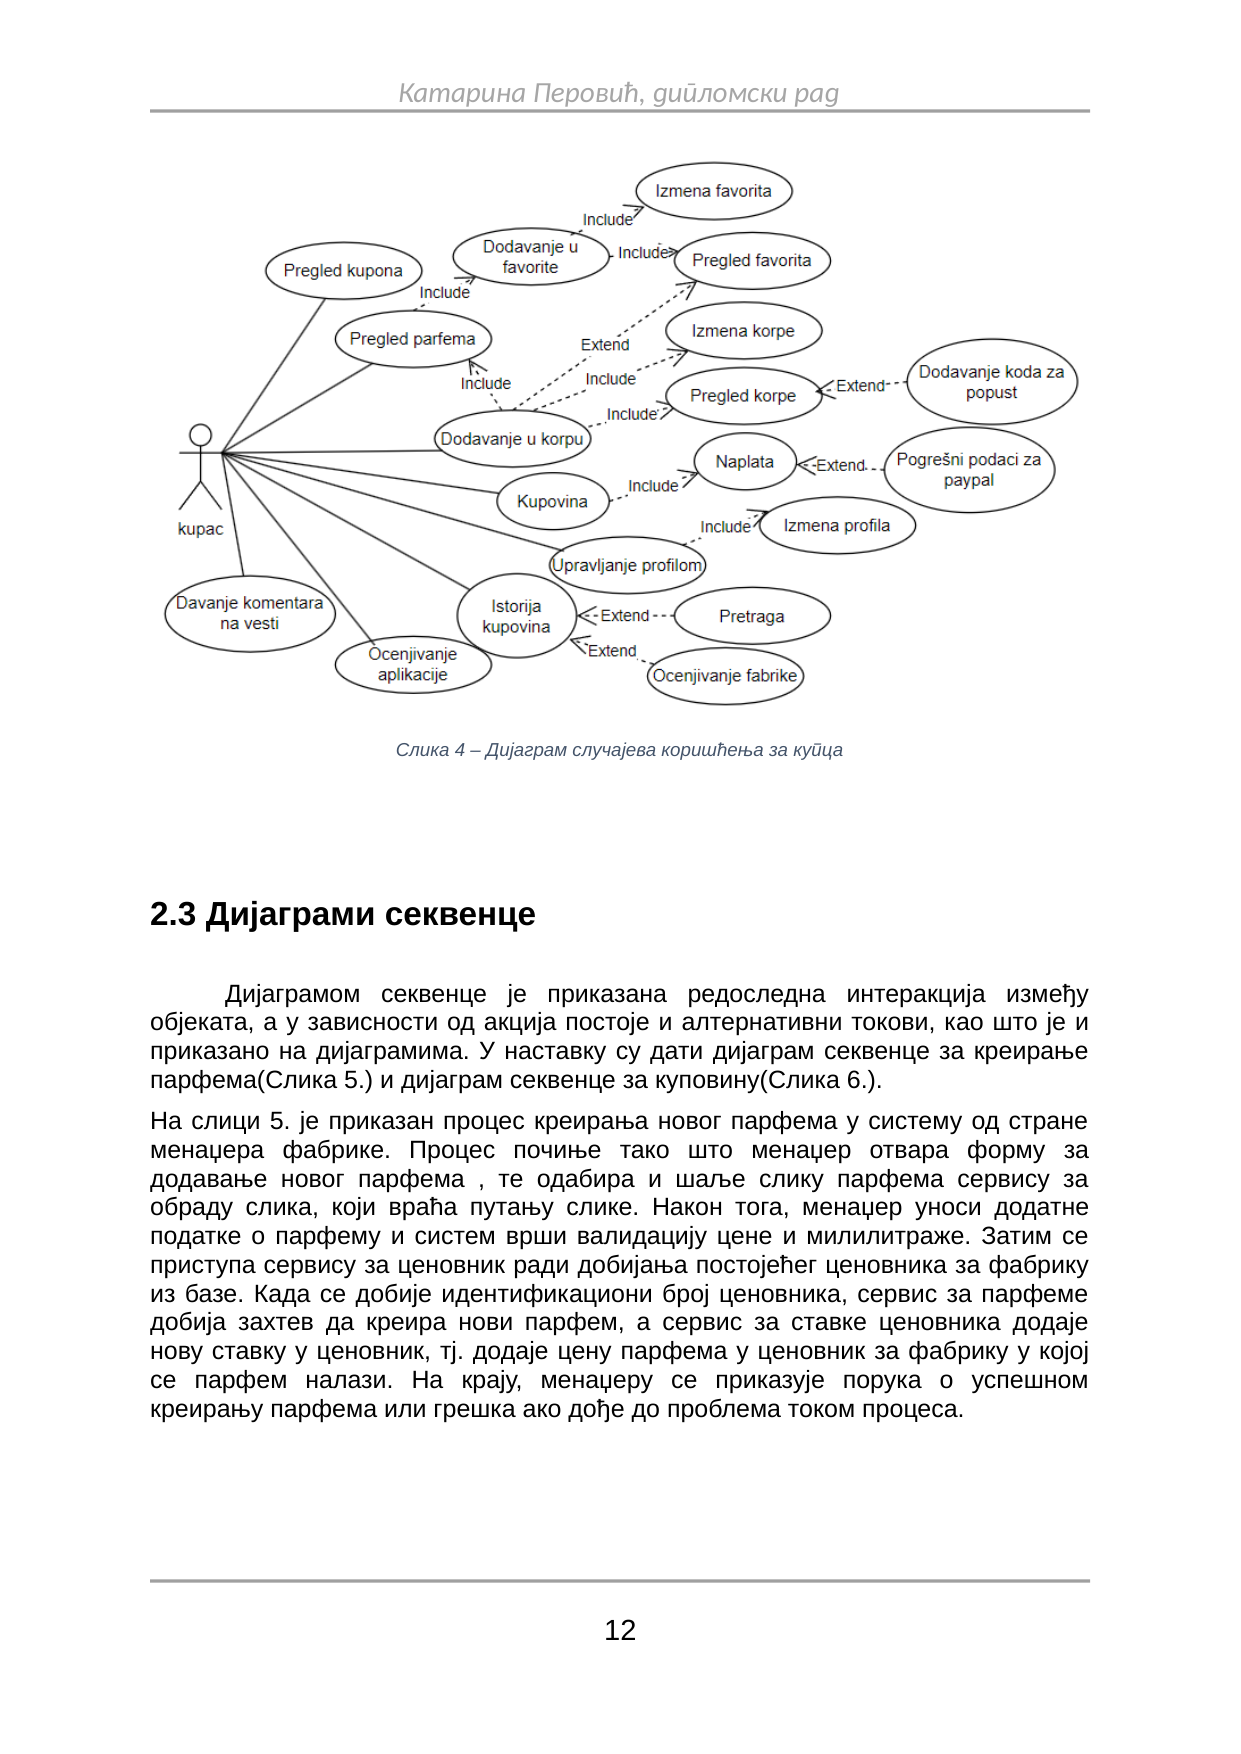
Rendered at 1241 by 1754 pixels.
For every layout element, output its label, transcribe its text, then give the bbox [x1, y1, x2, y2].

subtitle 2.3 Дијаграми секвенце [150, 894, 1090, 933]
text На слици 5. је приказан процес креирања новог парфема у систему од стране менаџера фабрике. Процес почиње тако што менаџер отвара форму за додавање новог парфема , те одабира и шаље слику парфема сервису за обраду слика, који враћа путању слике. Након тога, менаџер уноси додатне податке о парфему и систем врши валидацију цене и милилитраже. Затим се приступа сервису за ценовник ради добијања постојећег ценовника за фабрику из базе. Када се добије идентификациони број ценовника, сервис за парфеме добија захтев да креира нови парфем, а сервис за ставке ценовника додаје нову ставку у ценовник, тј. додаје цену парфема у ценовник за фабрику у којој се парфем налази. На крају, менаџеру се приказује порука о успешном креирању парфема или грешка ако дође до проблема током процеса. [150, 1106, 1090, 1422]
picture [150, 150, 1091, 727]
text Слика 4 – Дијаграм случајева коришћења за купца [150, 739, 1090, 760]
text Дијаграмом секвенце је приказана редоследна интеракција између објеката, а у зависности од акција постоје и алтернативни токови, као што је и приказано на дијаграмима. У наставку су дати дијаграм секвенце за креирање парфема(Слика 5.) и дијаграм секвенце за куповину(Слика 6.). [150, 979, 1090, 1094]
